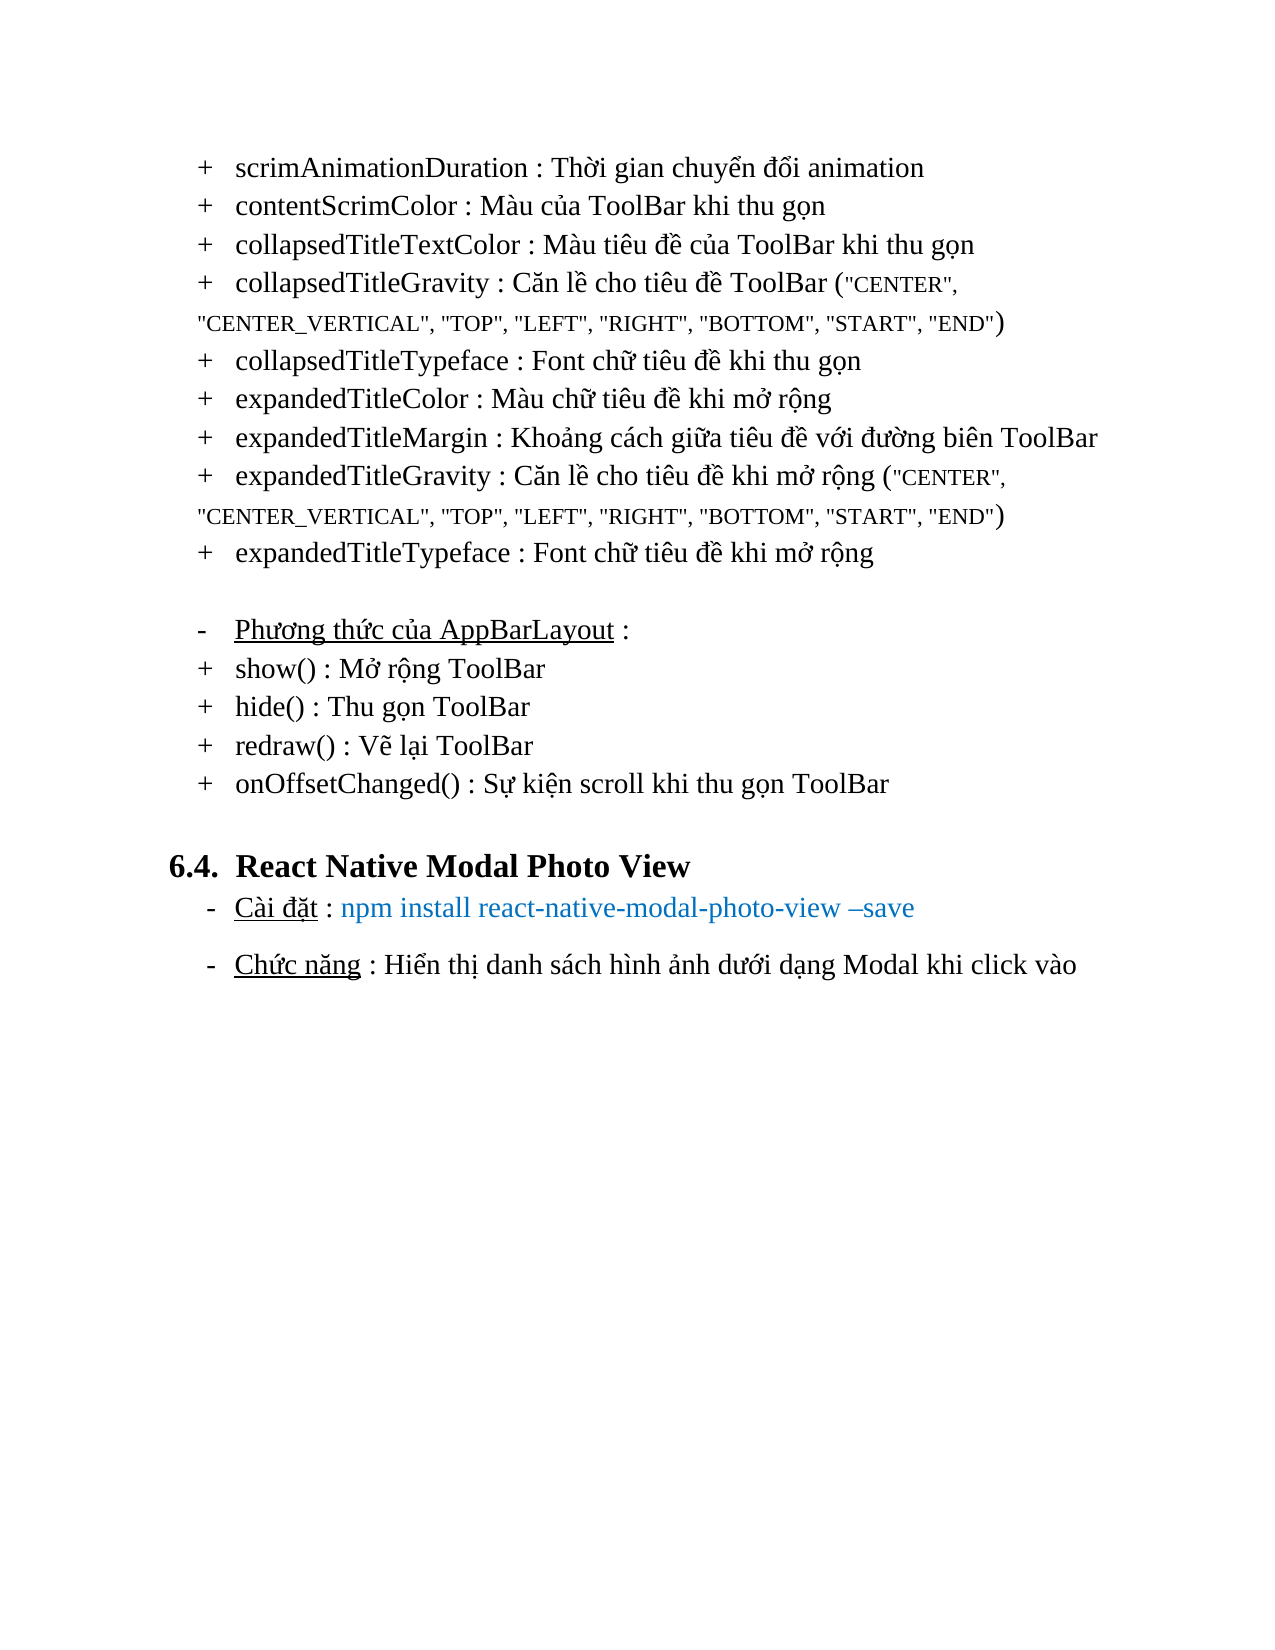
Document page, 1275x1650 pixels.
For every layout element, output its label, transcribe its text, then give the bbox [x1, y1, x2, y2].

list + contentScrimColor : Màu của ToolBar khi thu gọn [197, 188, 1125, 222]
list Phương thức của AppBarLayout : [197, 612, 1125, 646]
list + hide() : Thu gọn ToolBar [197, 689, 1125, 723]
list + expandedTitleColor : Màu chữ tiêu đề khi mở rộng [197, 381, 1125, 415]
list + redraw() : Vẽ lại ToolBar [197, 728, 1125, 762]
list + show() : Mở rộng ToolBar [197, 651, 1125, 684]
text 6.4. React Native Modal Photo View [169, 847, 1125, 885]
list Chức năng : Hiển thị danh sách hình ảnh dưới dạng Modal khi click vào [206, 947, 1125, 981]
list + expandedTitleTypeface : Font chữ tiêu đề khi mở rộng [197, 535, 1125, 569]
list + scrimAnimationDuration : Thời gian chuyển đổi animation [197, 150, 1125, 183]
list + collapsedTitleTypeface : Font chữ tiêu đề khi thu gọn [197, 343, 1125, 376]
list + expandedTitleGravity : Căn lề cho tiêu đề khi mở rộng ("CENTER", "CENTER_VERTICAL", "TOP", "LEFT", "RIGHT", "BOTTOM", "START", "END") [197, 458, 1125, 530]
list + expandedTitleMargin : Khoảng cách giữa tiêu đề với đường biên ToolBar [197, 420, 1125, 453]
list + collapsedTitleTextColor : Màu tiêu đề của ToolBar khi thu gọn [197, 227, 1125, 261]
list Cài đặt : npm install react-native-modal-photo-view –save [206, 891, 1125, 924]
list + onOffsetChanged() : Sự kiện scroll khi thu gọn ToolBar [197, 767, 1125, 800]
list + collapsedTitleGravity : Căn lề cho tiêu đề ToolBar ("CENTER", "CENTER_VERTICAL", "TOP", "LEFT", "RIGHT", "BOTTOM", "START", "END") [197, 266, 1125, 338]
